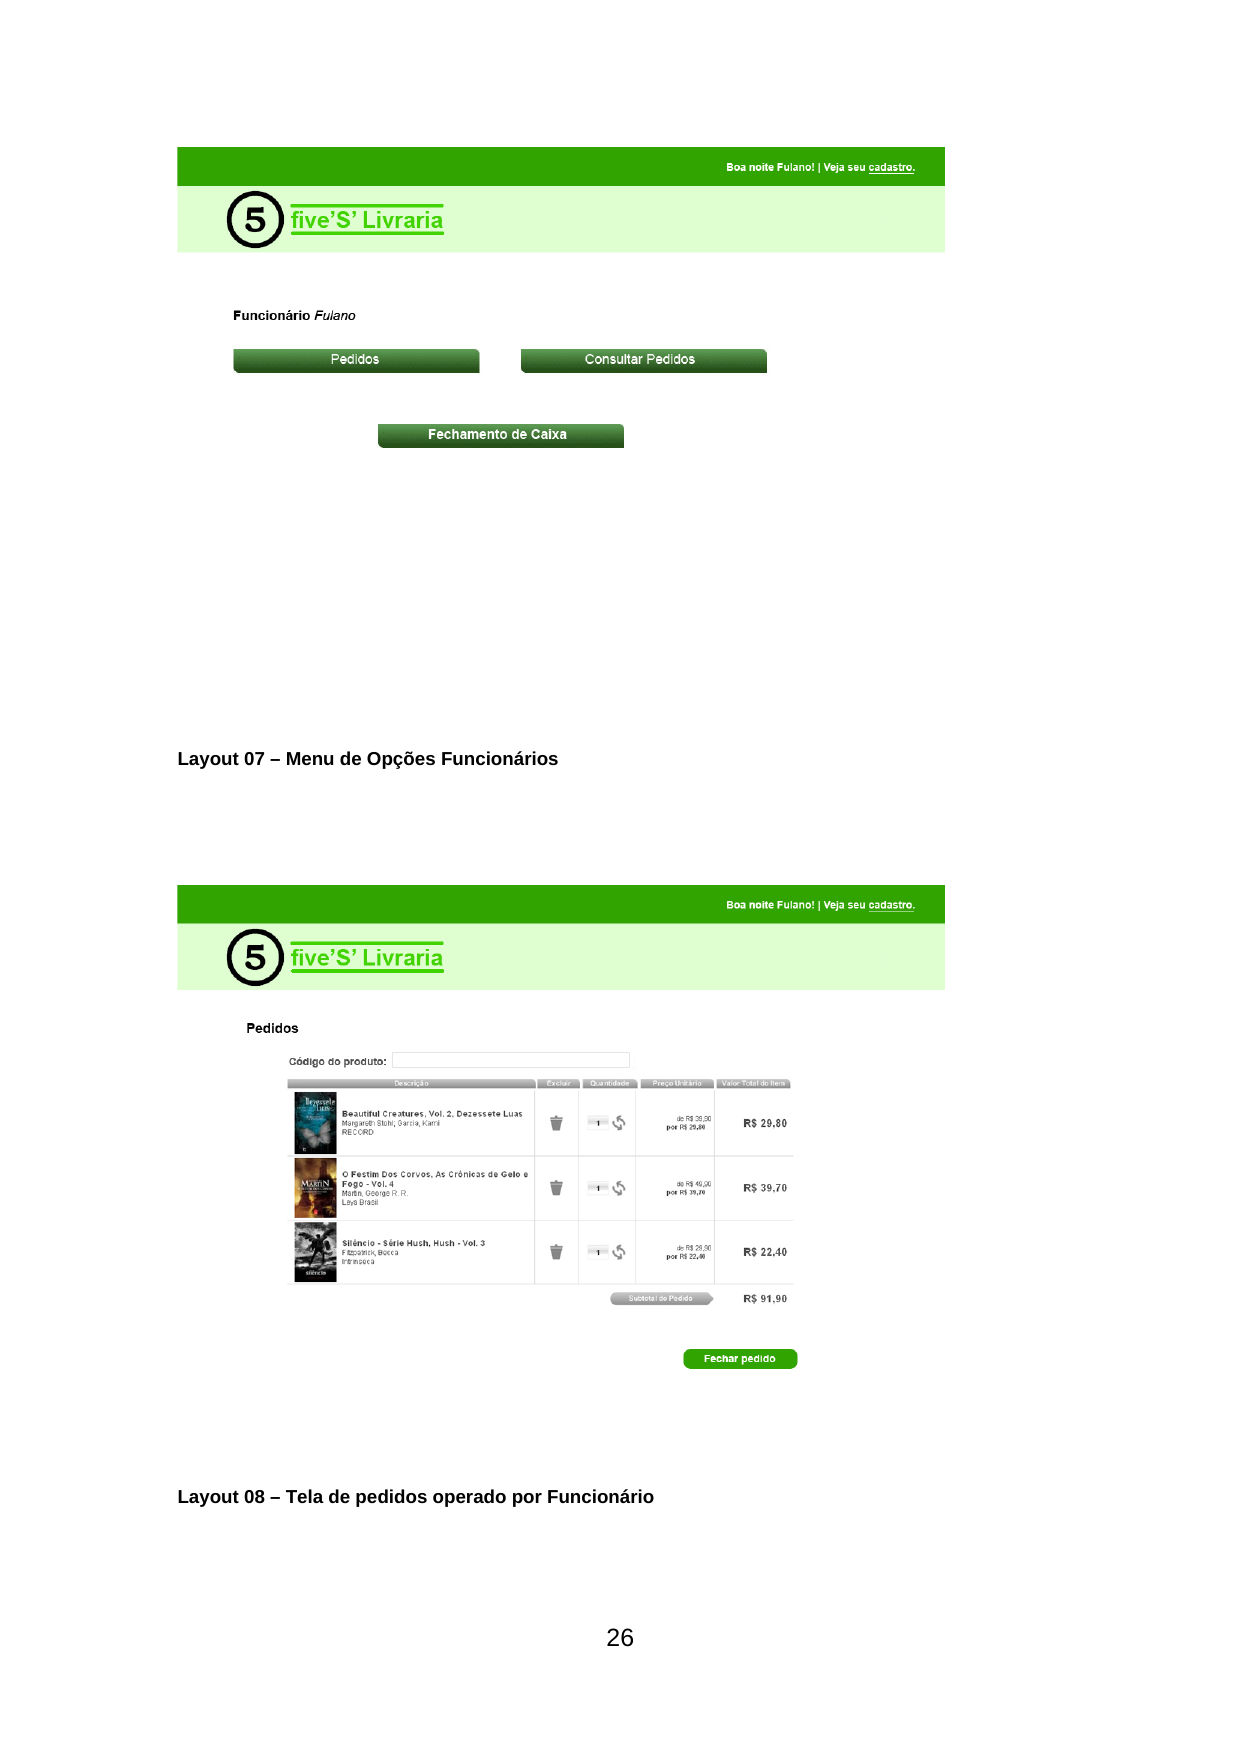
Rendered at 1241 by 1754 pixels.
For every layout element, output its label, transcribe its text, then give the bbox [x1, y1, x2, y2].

picture [177, 147, 945, 724]
picture [177, 885, 945, 1461]
text Layout 07 – Menu de Opções Funcionários [177, 748, 1063, 770]
text Layout 08 – Tela de pedidos operado por Funcionário [177, 1486, 1063, 1507]
